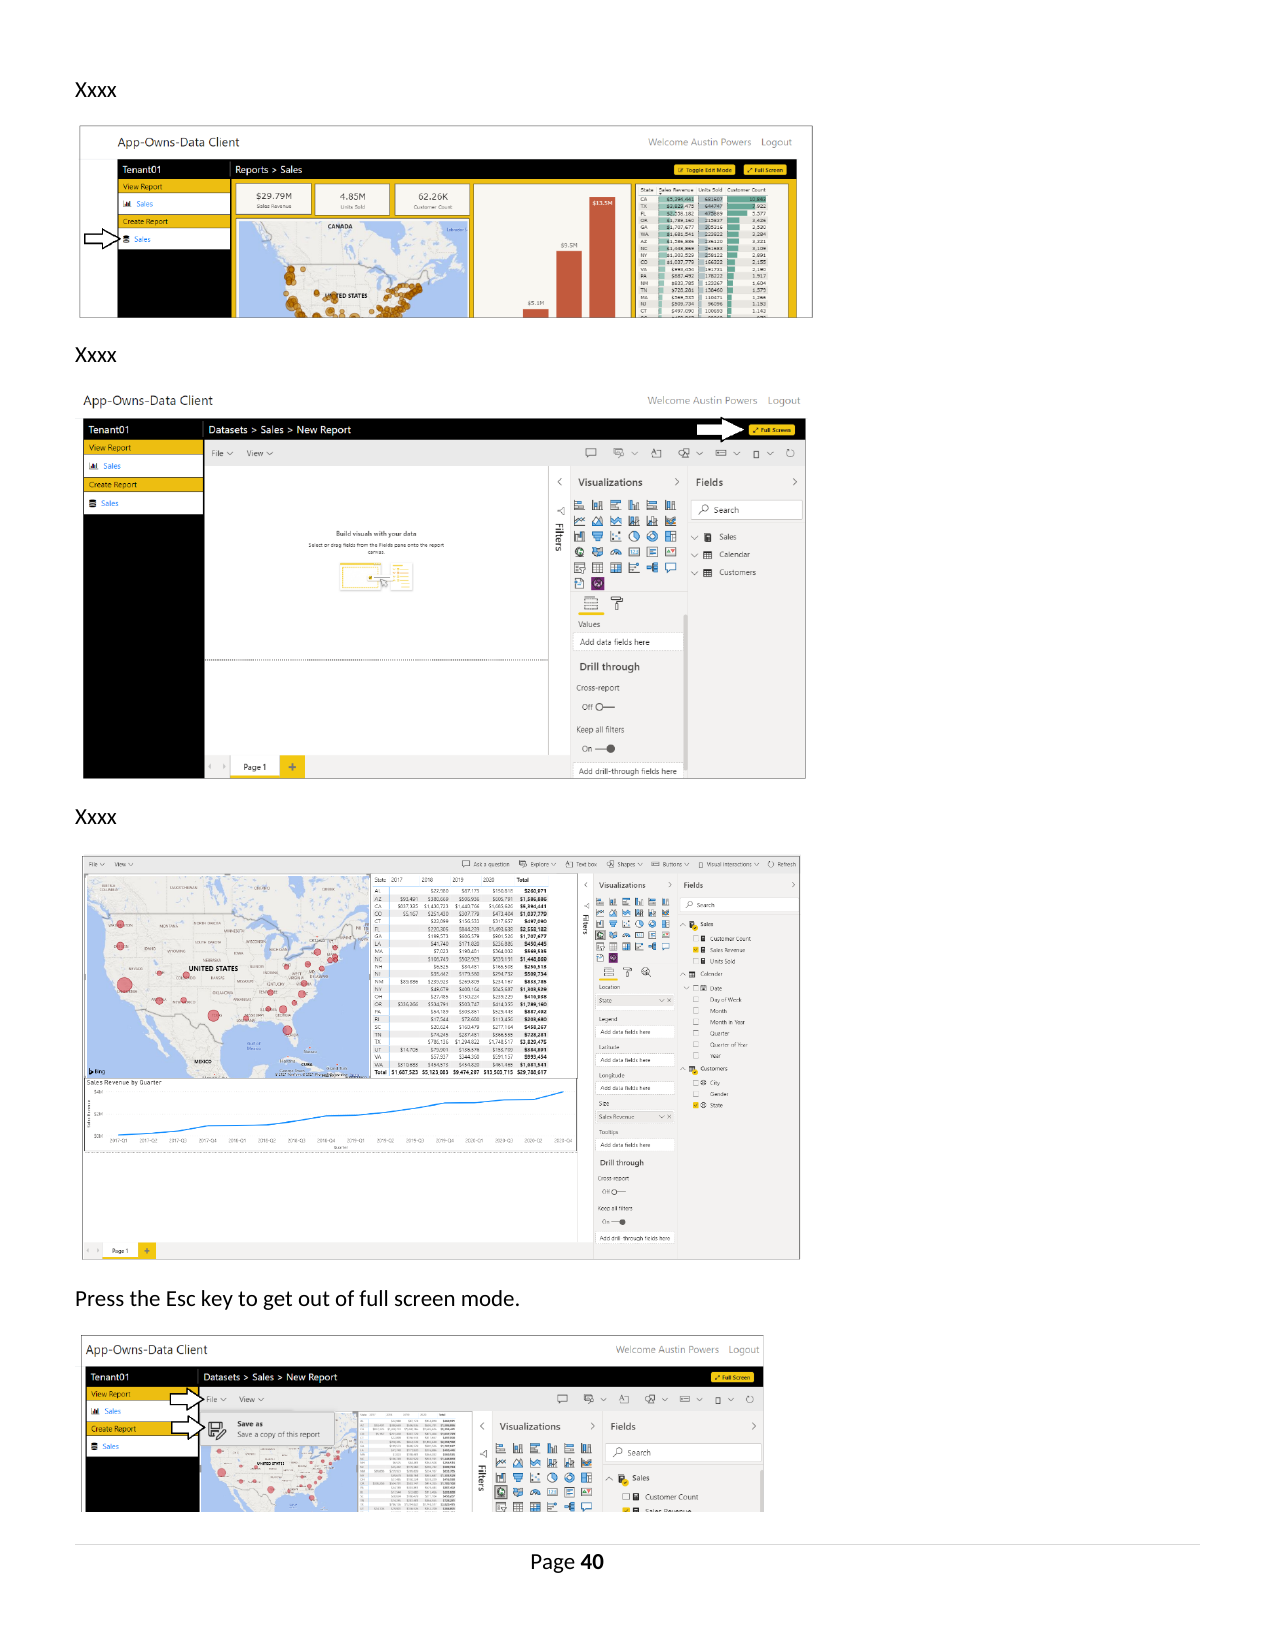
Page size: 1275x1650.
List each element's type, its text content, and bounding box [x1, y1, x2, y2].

picture [75, 1331, 764, 1512]
text Xxxx [75, 75, 1200, 103]
text Xxxx [75, 341, 1200, 368]
text Press the Esc key to get out of full screen mode. [75, 1284, 1200, 1312]
picture [75, 848, 808, 1266]
picture [75, 121, 820, 322]
picture [75, 387, 808, 783]
text Xxxx [75, 802, 1200, 830]
